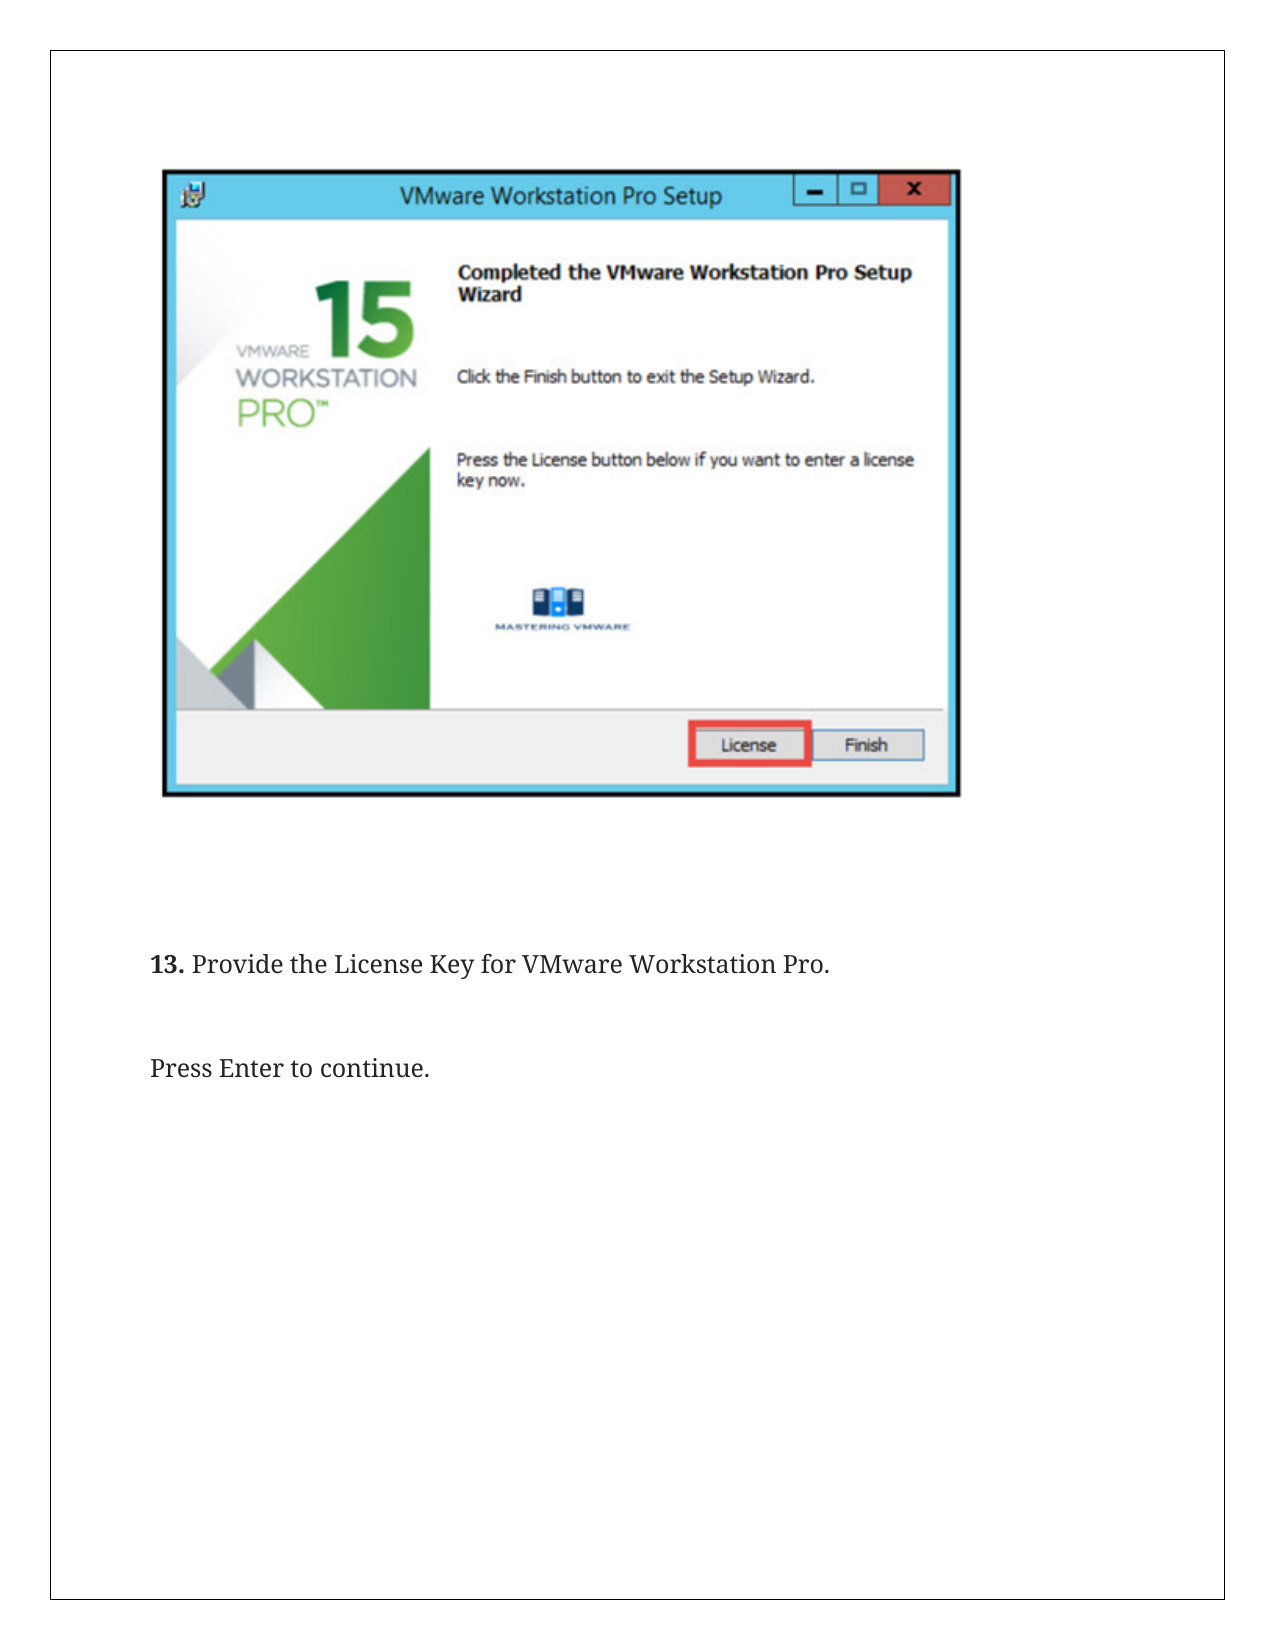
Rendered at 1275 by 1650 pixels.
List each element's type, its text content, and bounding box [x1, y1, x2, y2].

text Press Enter to continue. [150, 1034, 1125, 1084]
text 13. Provide the License Key for VMware Workstation Pro. [150, 931, 1125, 981]
picture [150, 150, 989, 818]
